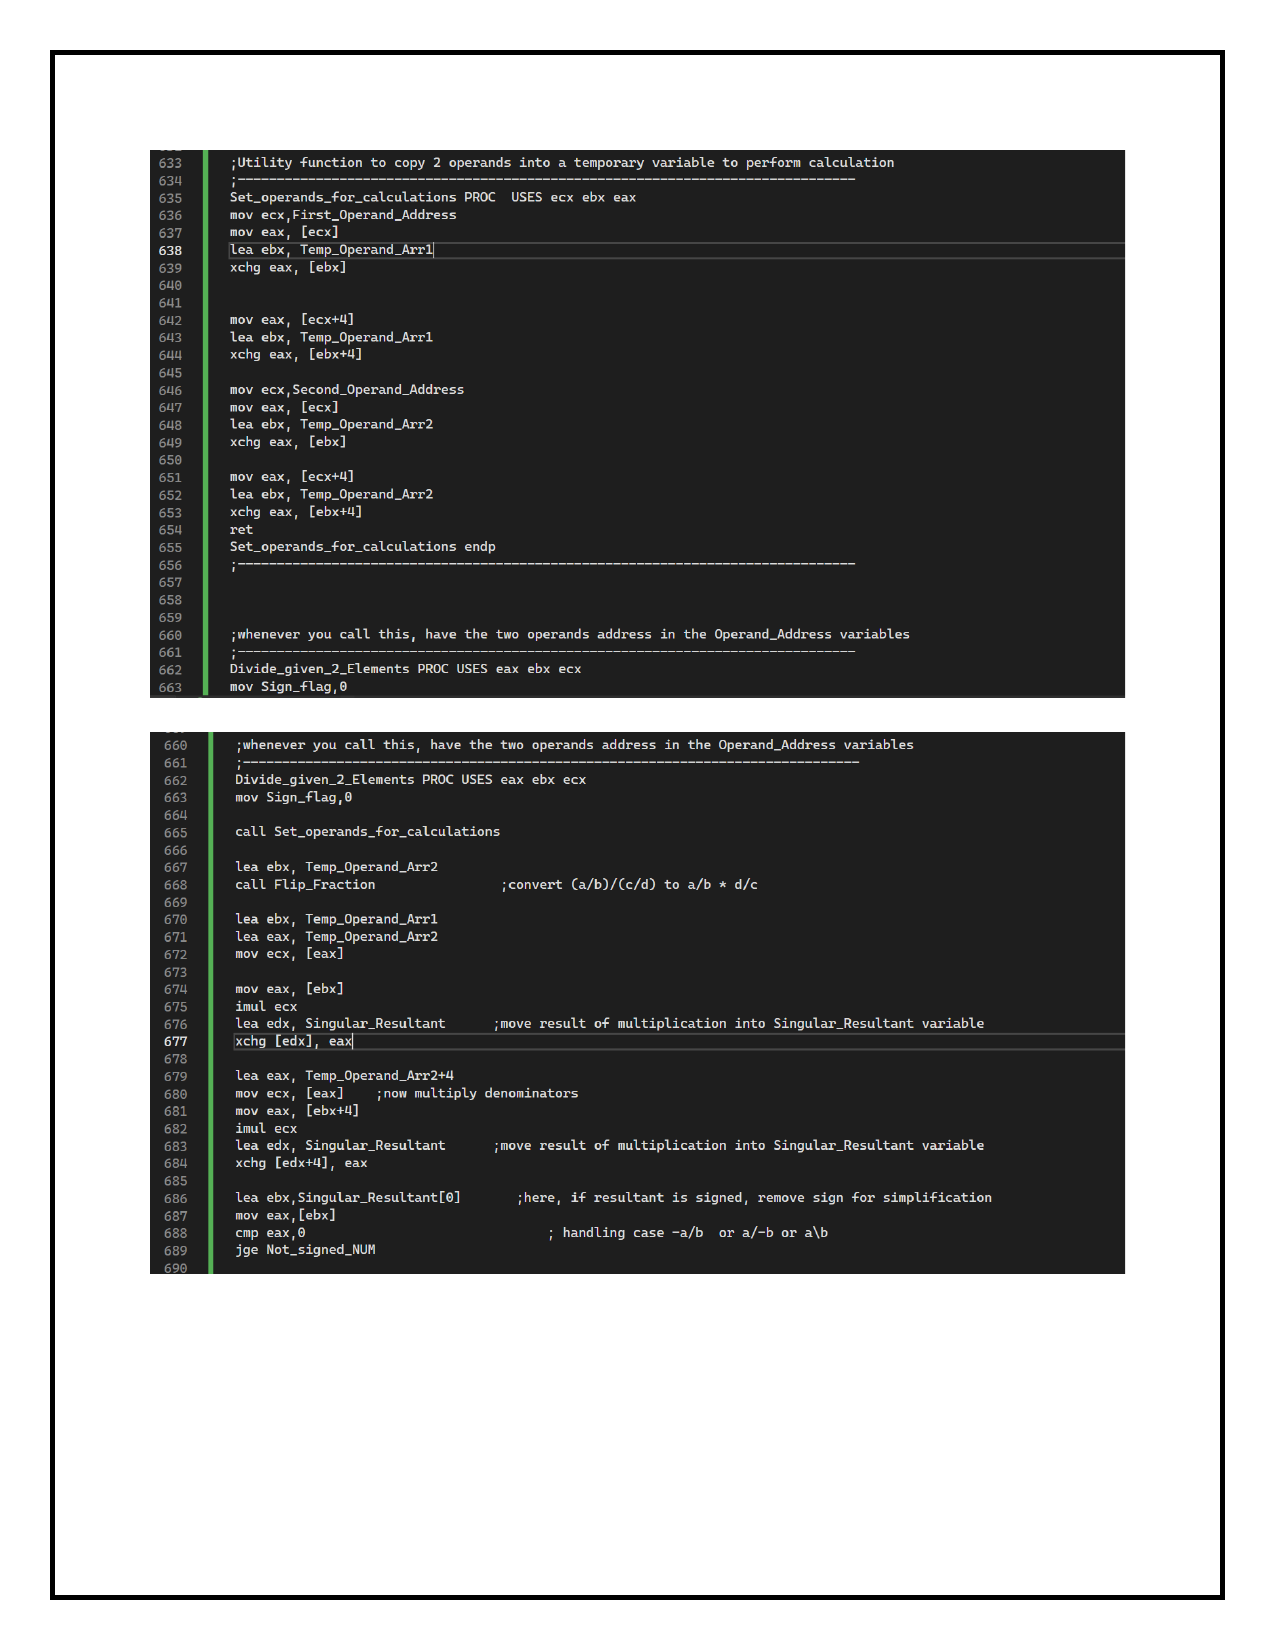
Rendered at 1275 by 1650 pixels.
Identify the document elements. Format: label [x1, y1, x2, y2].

picture [150, 150, 1125, 698]
picture [150, 732, 1125, 1274]
